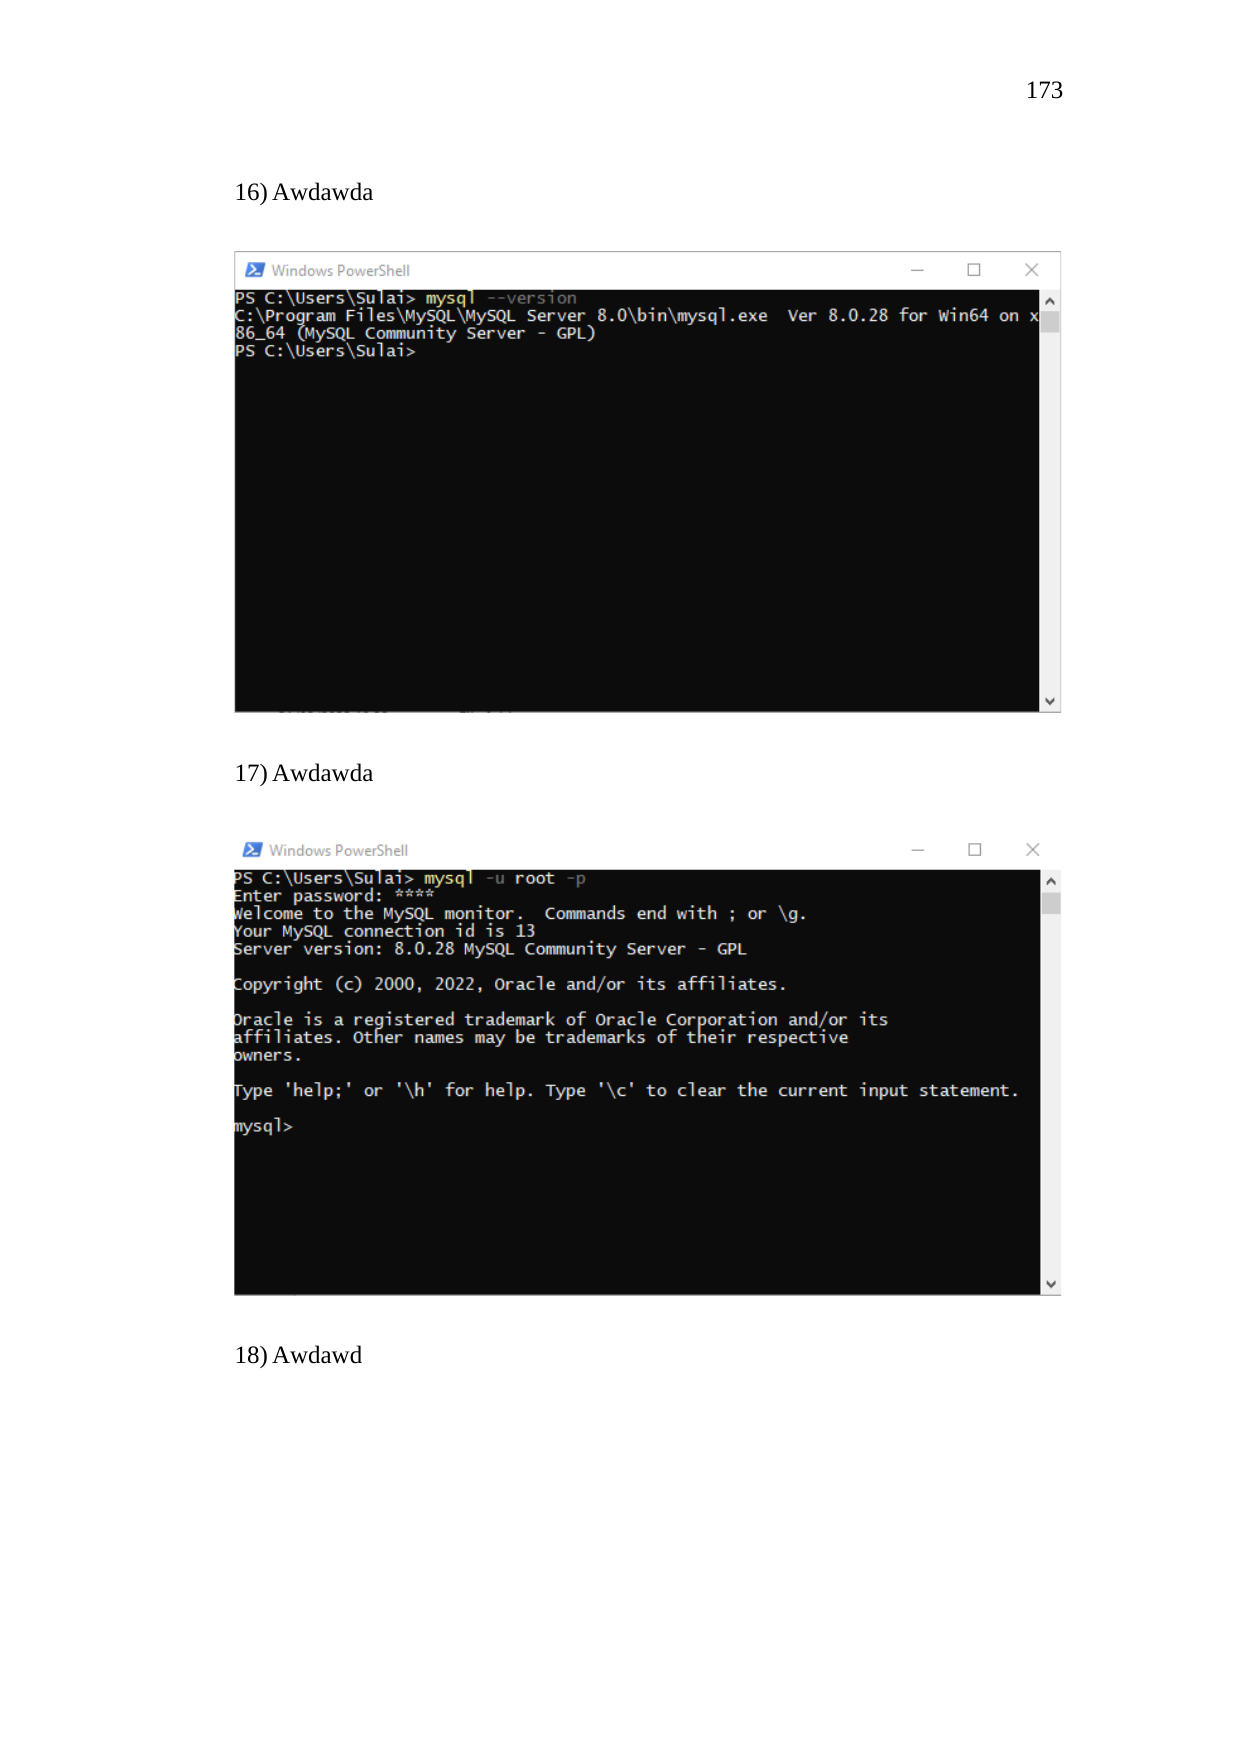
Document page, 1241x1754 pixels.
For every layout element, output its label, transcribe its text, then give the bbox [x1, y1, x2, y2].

list Awdawda [234, 177, 1063, 206]
list Awdawda [234, 758, 1063, 787]
list Awdawd [234, 1341, 1063, 1369]
picture [234, 251, 1062, 713]
picture [234, 832, 1062, 1296]
